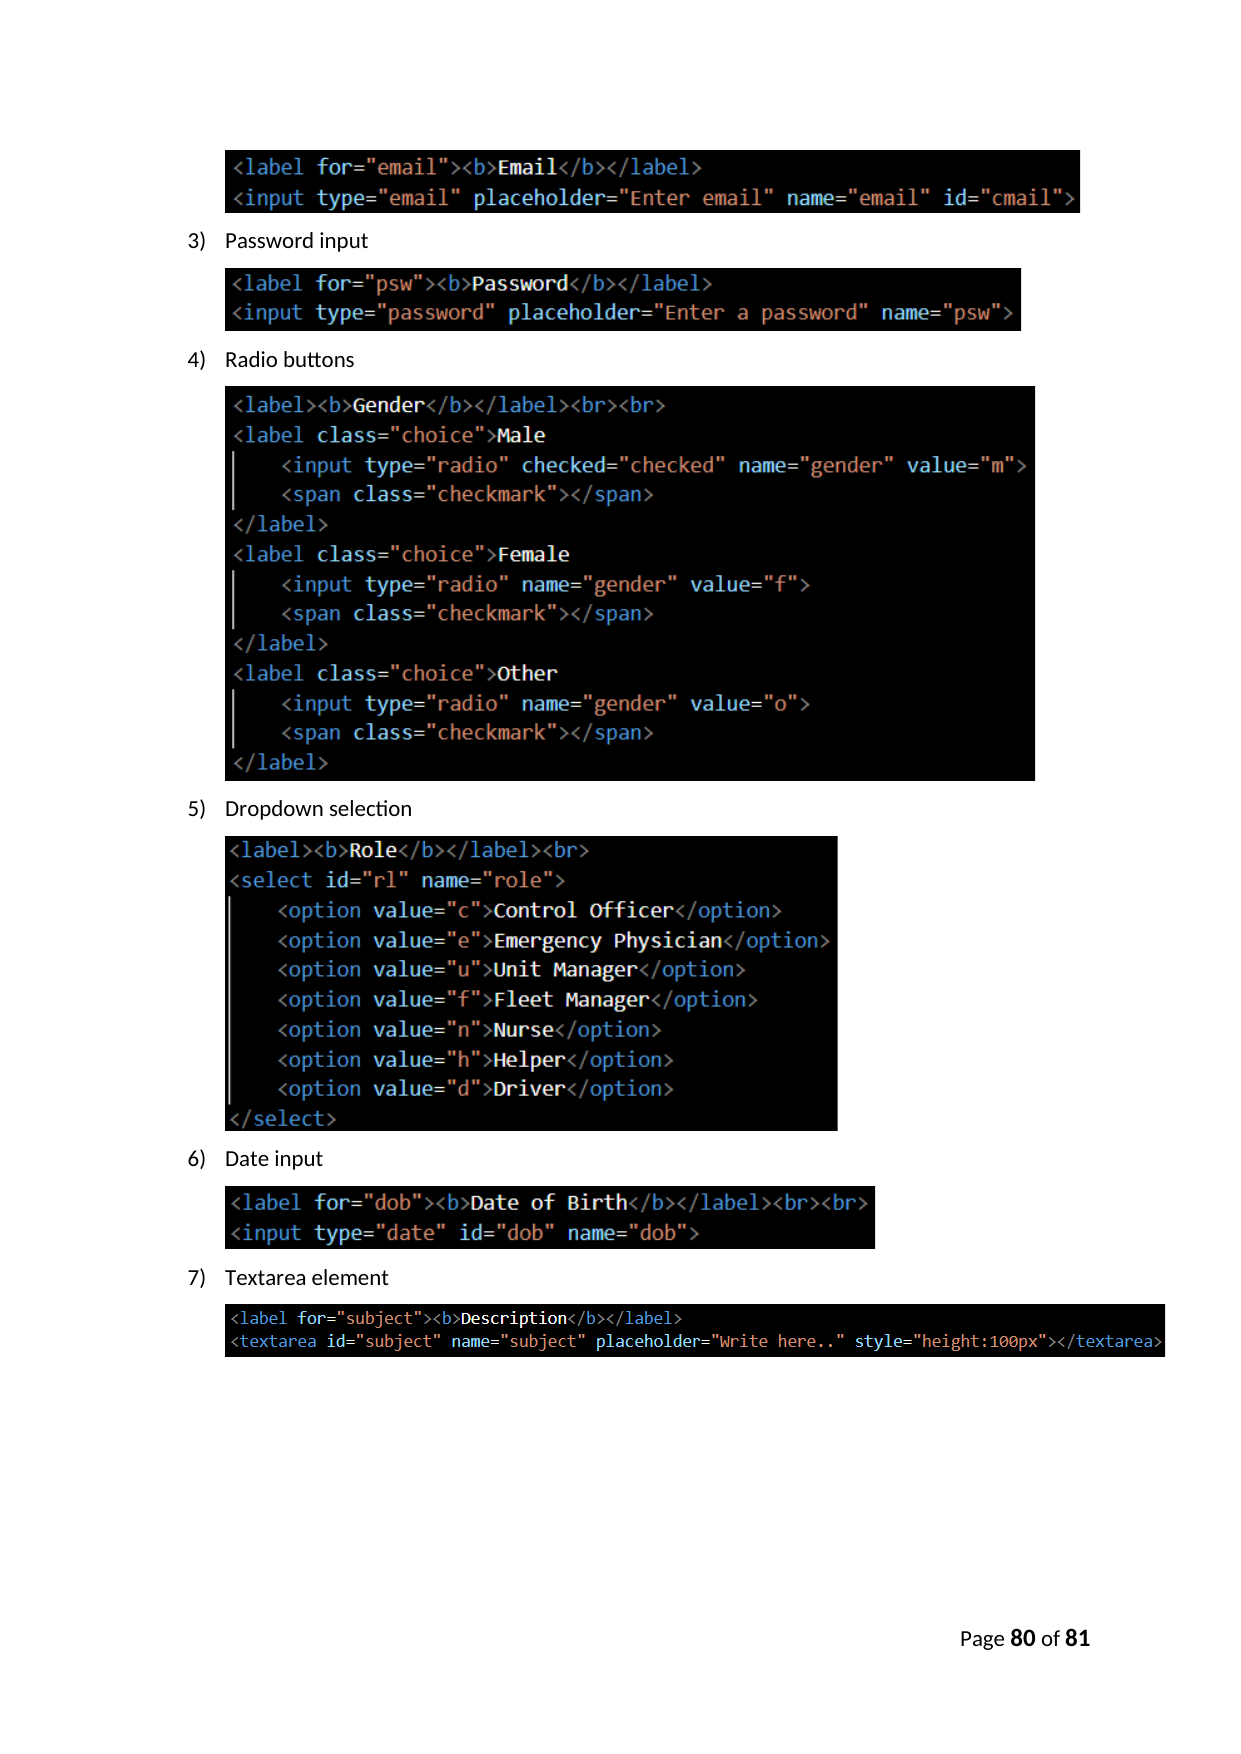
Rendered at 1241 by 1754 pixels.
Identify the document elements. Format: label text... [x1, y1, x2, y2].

list Password input [187, 226, 1090, 254]
picture [225, 268, 1022, 331]
list Date input [187, 1144, 1090, 1172]
list Radio buttons [187, 345, 1090, 373]
list Textarea element [187, 1263, 1090, 1291]
picture [225, 1304, 1166, 1357]
picture [225, 1186, 876, 1249]
picture [225, 836, 838, 1131]
list Dropdown selection [187, 794, 1090, 823]
picture [225, 386, 1035, 781]
picture [225, 150, 1080, 213]
